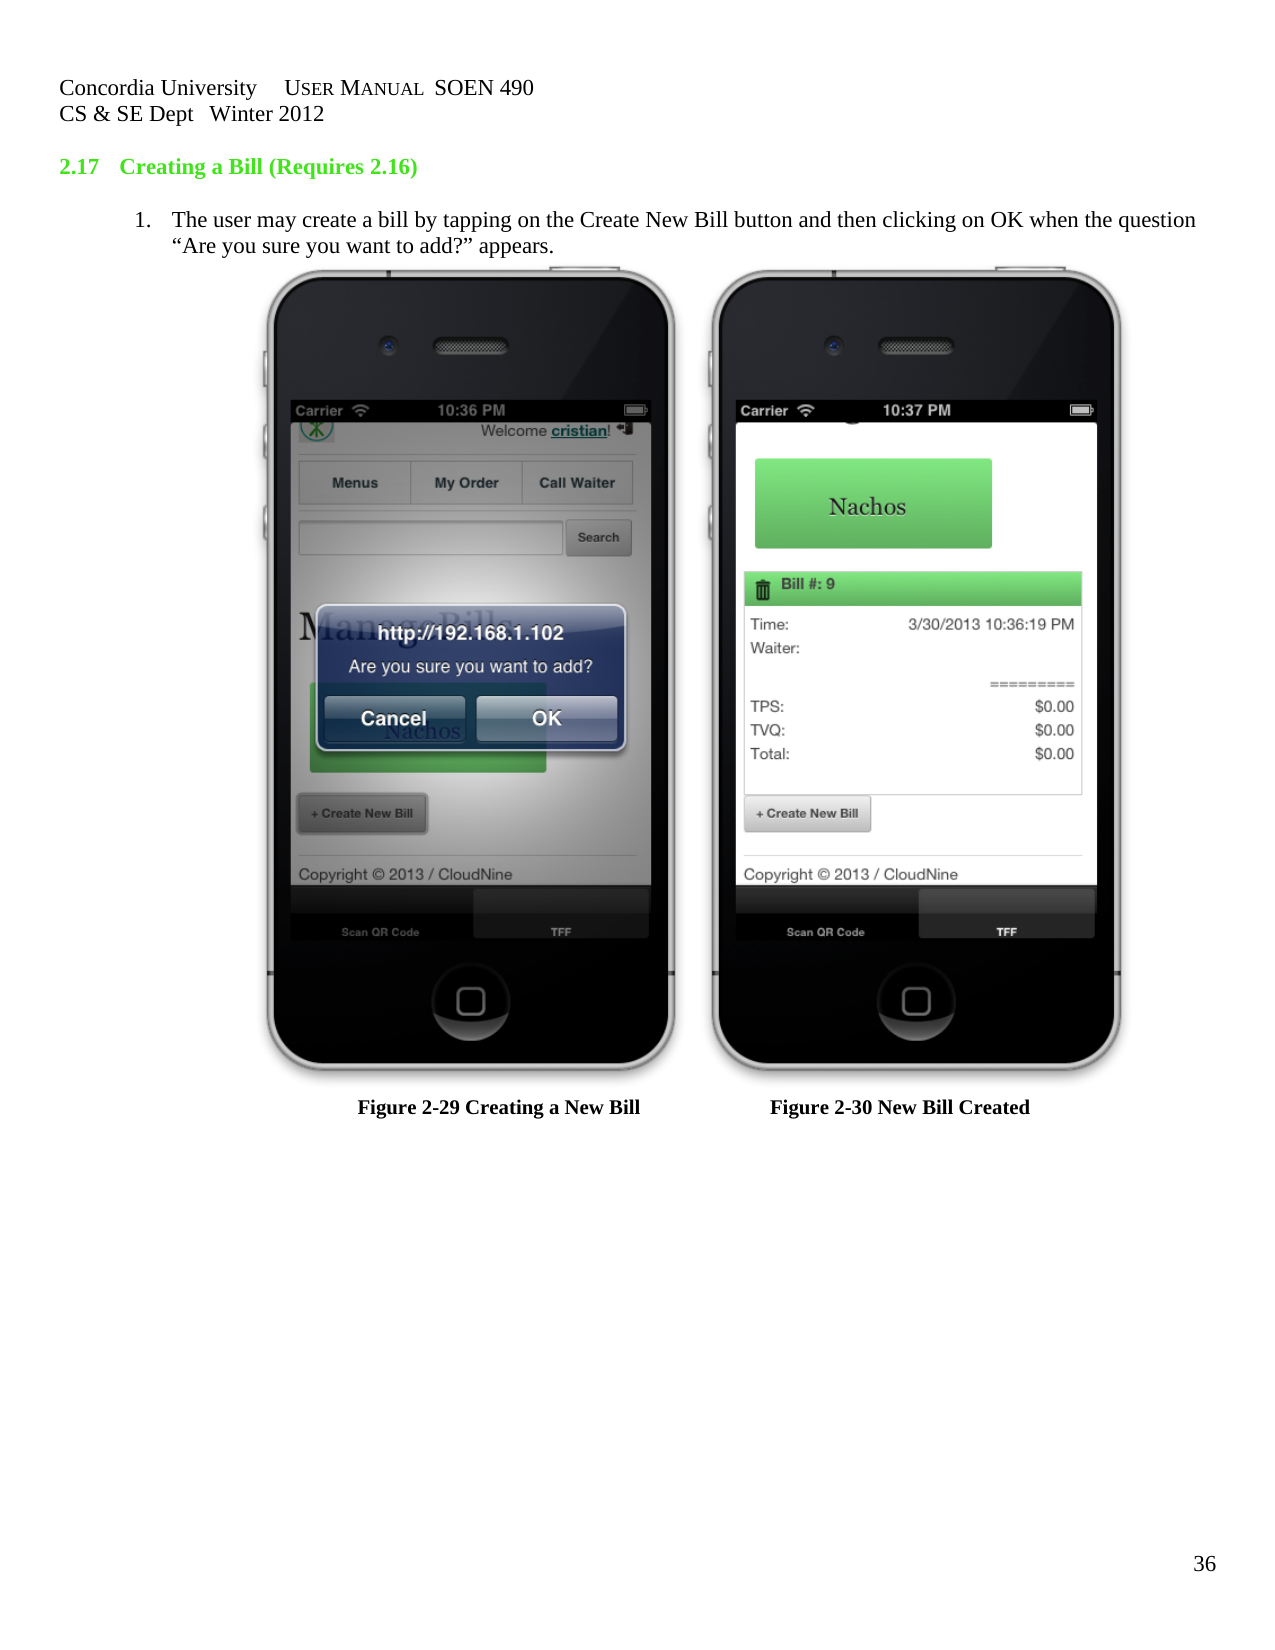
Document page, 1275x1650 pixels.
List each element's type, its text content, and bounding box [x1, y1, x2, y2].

subtitle Creating a Bill (Requires 2.16) [59, 153, 1216, 179]
text Figure 2-29 Creating a New Bill Figure 2-30 New Bill Created [172, 1095, 1216, 1119]
list The user may create a bill by tapping on the Create New Bill button and then clicking on OK when the question “Are you sure you want to add?” appears. [134, 206, 1216, 258]
picture [248, 258, 1140, 1096]
